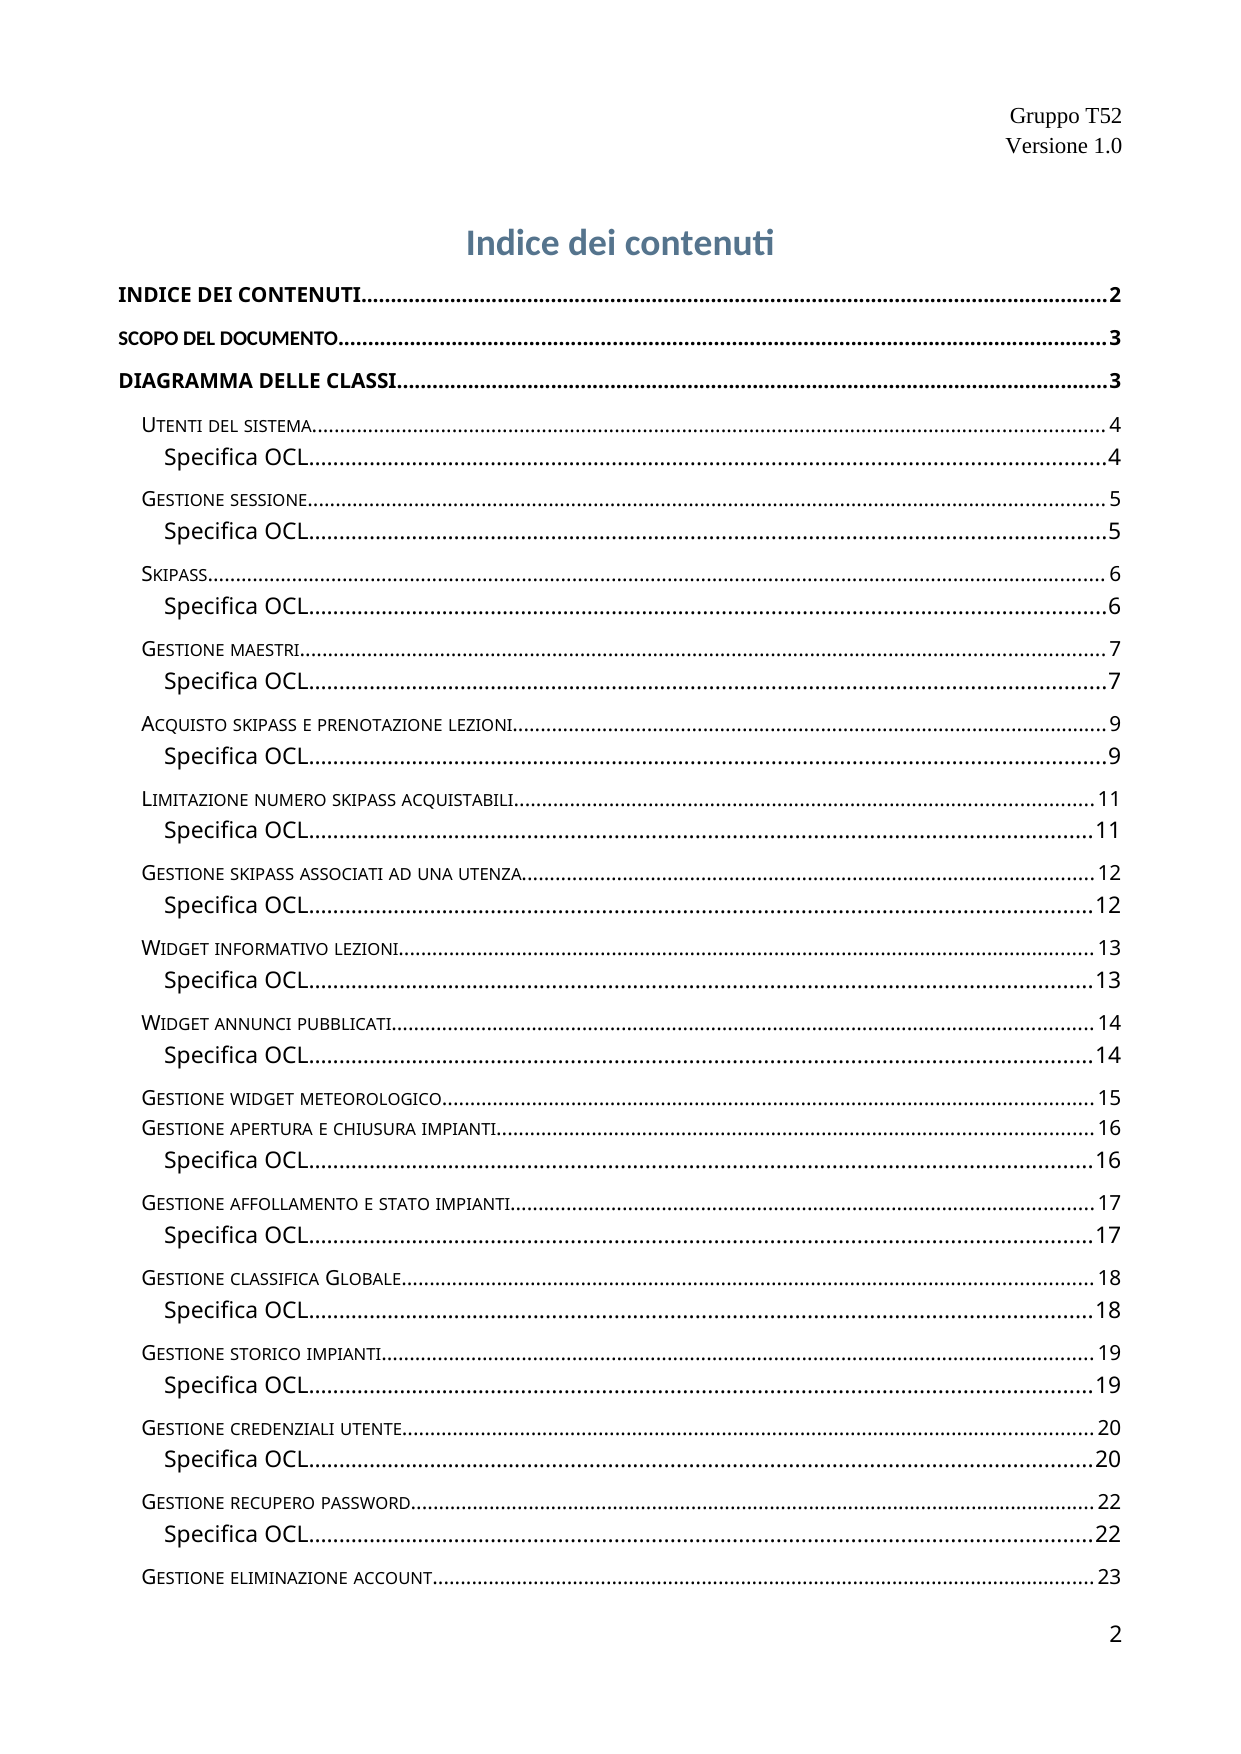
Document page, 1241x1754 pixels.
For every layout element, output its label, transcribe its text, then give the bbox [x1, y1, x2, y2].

text Specifica OCL 9 [164, 739, 1122, 771]
text Widget annunci pubblicati 14 [391, 1008, 1122, 1037]
text Gestione recupero password 22 [141, 1487, 1122, 1516]
text Gestione widget meteorologico 15 [442, 1083, 1122, 1111]
text Specifica OCL 11 [308, 814, 1122, 846]
text Gestione affollamento e stato impianti 17 [141, 1188, 1122, 1217]
text Specifica OCL 13 [308, 964, 1122, 995]
text Diagramma delle classi 3 [397, 367, 1122, 395]
text Gestione sessione 5 [141, 484, 1122, 513]
text Specifica OCL 17 [308, 1219, 1122, 1250]
text Utenti del sistema 4 [312, 410, 1122, 438]
text Specifica OCL 20 [308, 1443, 1122, 1474]
text Scopo del documento 3 [118, 323, 1122, 352]
text Specifica OCL 16 [308, 1144, 1122, 1175]
text Specifica OCL 18 [308, 1294, 1122, 1325]
subtitle Indice dei contenuti [118, 218, 1122, 264]
text Specifica OCL 19 [164, 1368, 1122, 1400]
text Widget informativo lezioni 13 [398, 933, 1122, 962]
text Indice dei contenuti 2 [118, 280, 1122, 309]
text Limitazione numero skipass acquistabili 11 [513, 784, 1122, 812]
text Specifica OCL 14 [308, 1039, 1122, 1070]
text Specifica OCL 12 [308, 889, 1122, 920]
text Gestione classifica Globale 18 [141, 1263, 1122, 1292]
text Gestione storico impianti 19 [141, 1338, 1122, 1366]
text Gestione apertura e chiusura impianti 16 [141, 1113, 1122, 1142]
text Specifica OCL 7 [308, 665, 1122, 696]
text Gestione maestri 7 [299, 634, 1122, 663]
text Gestione credenziali utente 20 [141, 1413, 1122, 1441]
text Gestione skipass associati ad una utenza 12 [141, 858, 1122, 887]
text Specifica OCL 4 [308, 440, 1122, 472]
text Specifica OCL 6 [308, 590, 1122, 621]
text Specifica OCL 5 [308, 515, 1122, 546]
text Acquisto skipass e prenotazione lezioni 9 [512, 709, 1122, 737]
text Gestione eliminazione account 23 [141, 1562, 1122, 1591]
text Skipass 6 [207, 559, 1122, 588]
text Specifica OCL 22 [164, 1518, 1122, 1549]
